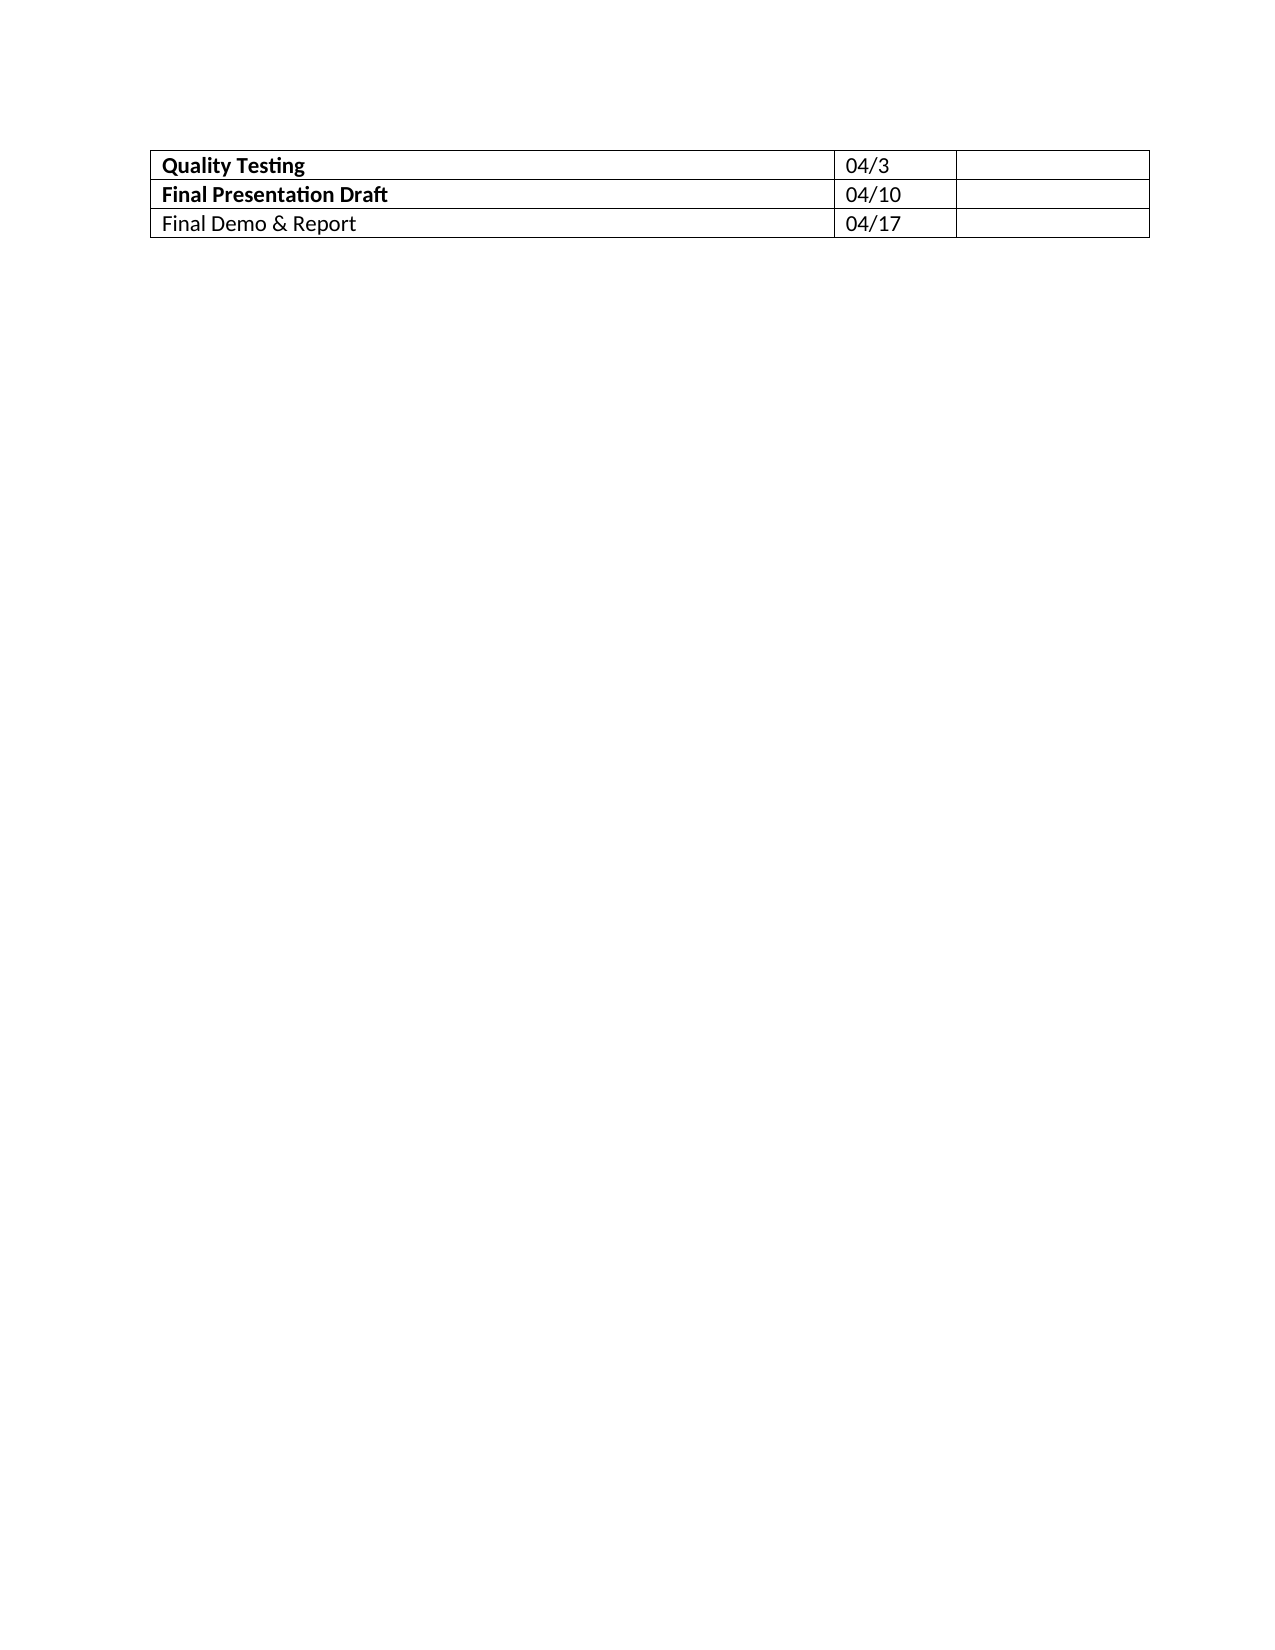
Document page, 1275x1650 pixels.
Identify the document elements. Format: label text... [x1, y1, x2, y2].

table_cell Quality Testing [151, 151, 834, 179]
table_cell Final Presentation Draft [151, 180, 834, 208]
table_cell Final Demo & Report [151, 209, 834, 237]
table_cell 04/17 [835, 209, 956, 237]
table_cell [957, 180, 1149, 208]
table_cell [957, 209, 1149, 237]
table_cell [957, 151, 1149, 179]
table_cell 04/3 [835, 151, 956, 179]
table_cell 04/10 [835, 180, 956, 208]
